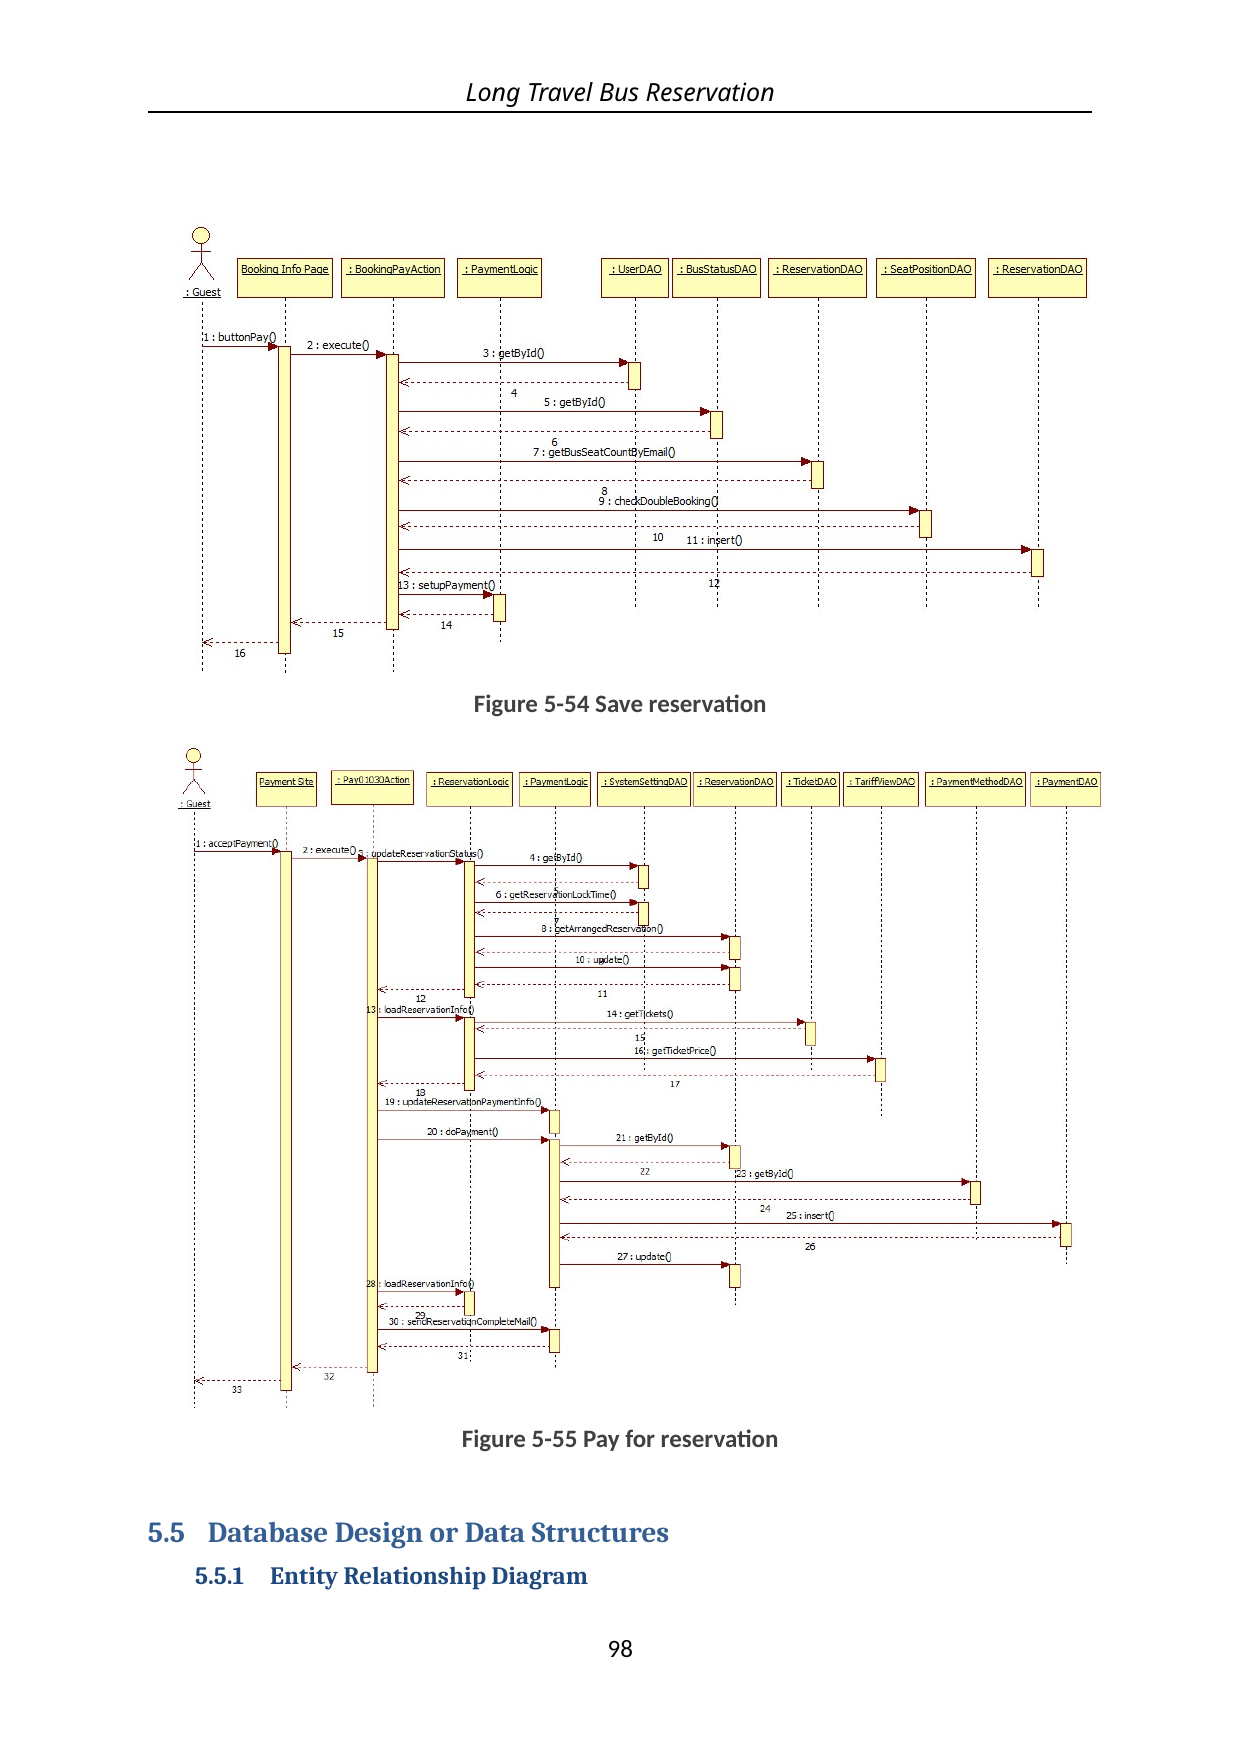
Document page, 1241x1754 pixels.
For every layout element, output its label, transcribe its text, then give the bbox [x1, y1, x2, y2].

subtitle Database Design or Data Structures [148, 1516, 1092, 1550]
subtitle Entity Relationship Diagram [195, 1562, 1092, 1591]
picture [147, 206, 1106, 673]
picture [147, 731, 1118, 1408]
